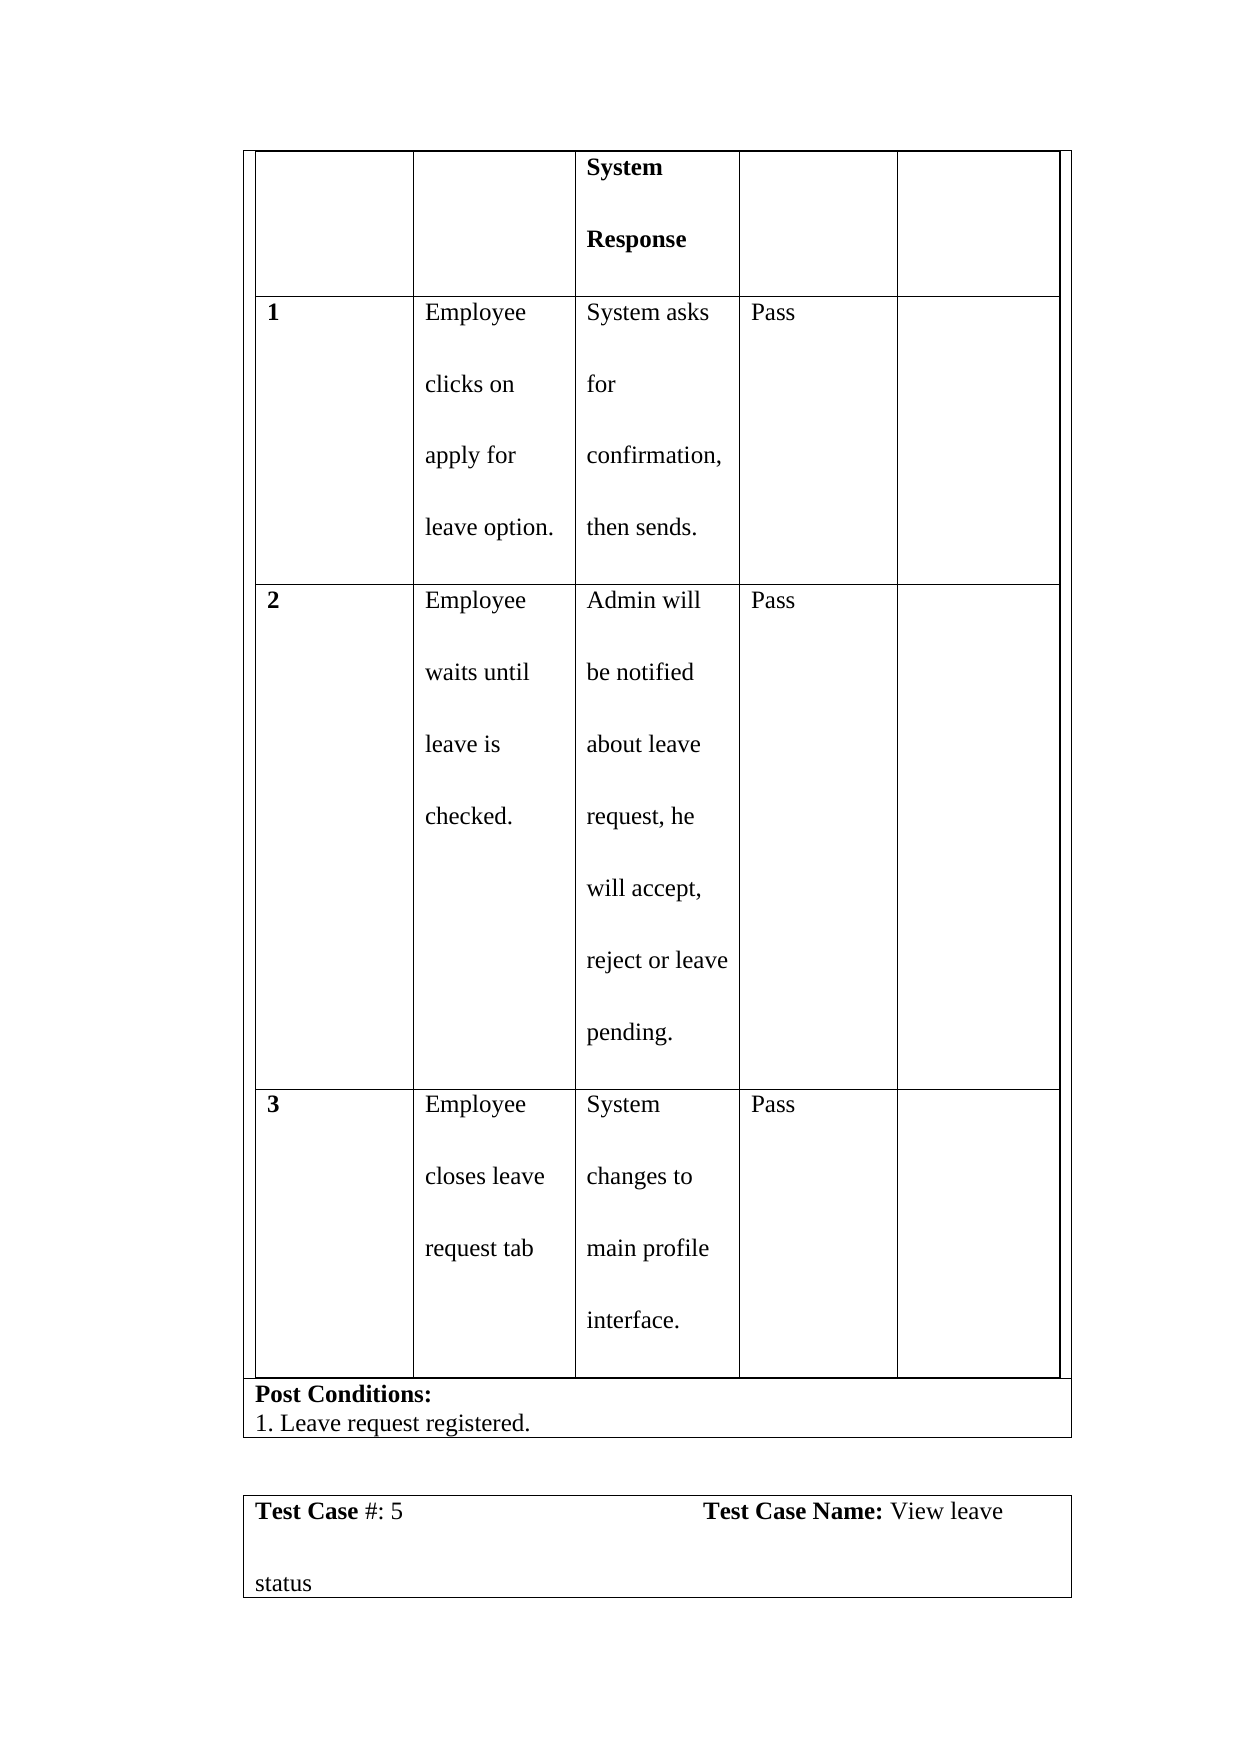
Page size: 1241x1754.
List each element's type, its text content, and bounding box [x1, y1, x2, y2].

table_cell [740, 1090, 897, 1377]
table_cell [576, 585, 739, 1089]
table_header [244, 1496, 1071, 1597]
table_cell [256, 585, 413, 1089]
table_cell [414, 1090, 575, 1377]
table_cell [414, 152, 575, 296]
table_cell [898, 1090, 1059, 1377]
table_cell [740, 152, 897, 296]
table_cell [898, 152, 1059, 296]
table_cell [256, 152, 413, 296]
table_cell [1061, 151, 1071, 1378]
table_cell [414, 297, 575, 584]
table_cell Post Conditions: 1. Leave request registered. [244, 1379, 1071, 1437]
table_cell [576, 297, 739, 584]
table_cell [256, 1090, 413, 1377]
table_cell [414, 585, 575, 1089]
table_cell [898, 585, 1059, 1089]
table_cell [898, 297, 1059, 584]
table_cell [256, 297, 413, 584]
table_cell [576, 1090, 739, 1377]
table_cell [576, 152, 739, 296]
table_cell [244, 151, 255, 1378]
table_cell [740, 297, 897, 584]
table_cell [740, 585, 897, 1089]
